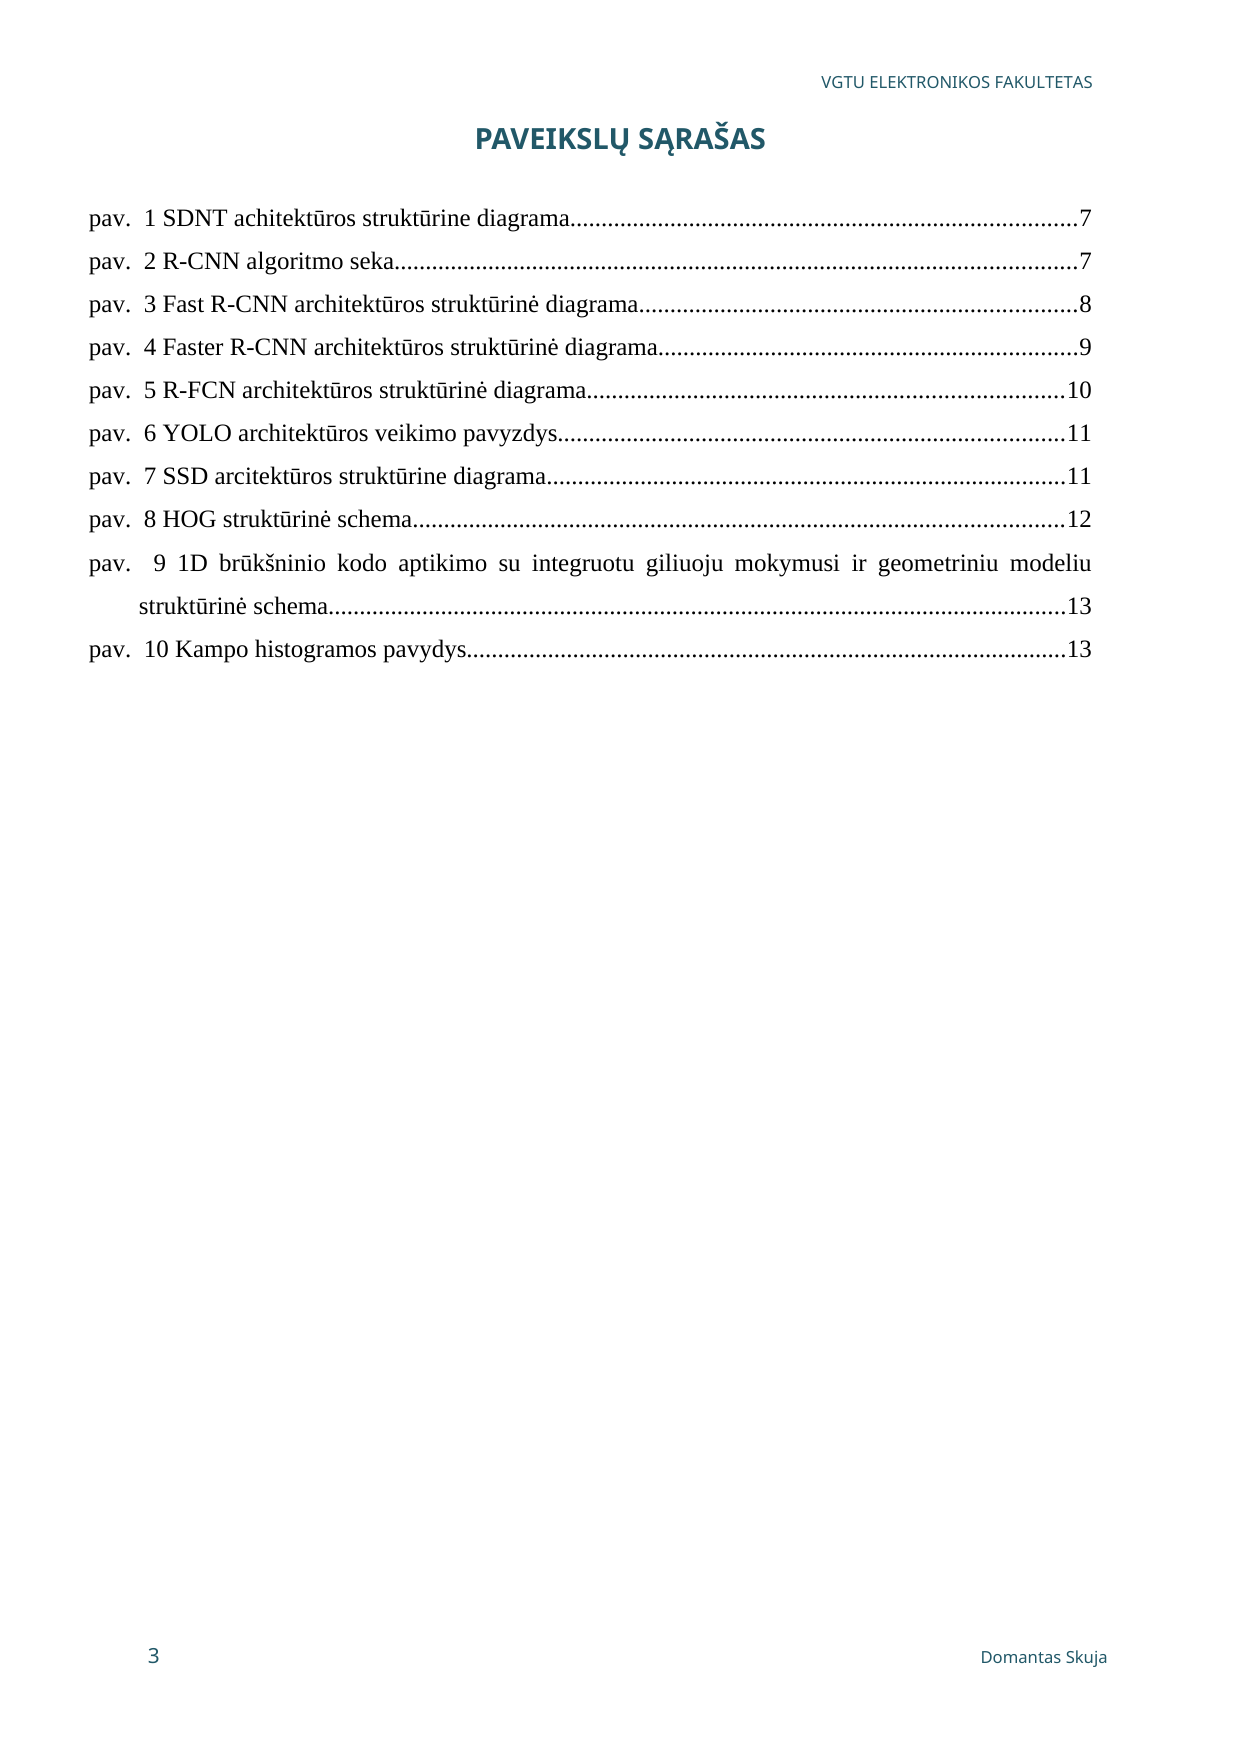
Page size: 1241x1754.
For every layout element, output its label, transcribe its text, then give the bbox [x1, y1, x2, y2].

text pav. 2 R-CNN algoritmo seka 7 [89, 246, 1092, 274]
text pav. 3 Fast R-CNN architektūros struktūrinė diagrama 8 [89, 289, 1092, 318]
text pav. 6 YOLO architektūros veikimo pavyzdys 11 [89, 418, 1092, 447]
text pav. 5 R-FCN architektūros struktūrinė diagrama 10 [89, 375, 1092, 404]
text pav. 1 SDNT achitektūros struktūrine diagrama 7 [89, 203, 1092, 231]
text pav. 4 Faster R-CNN architektūros struktūrinė diagrama 9 [89, 332, 1092, 361]
text pav. 9 1D brūkšninio kodo aptikimo su integruotu giliuoju mokymusi ir geometriniu modeliu struktūrinė schema 13 [89, 548, 1092, 619]
subtitle Paveikslų sąrašas [89, 118, 1092, 158]
text pav. 7 SSD arcitektūros struktūrine diagrama 11 [89, 461, 1092, 490]
text pav. 10 Kampo histogramos pavydys 13 [89, 634, 1092, 663]
text pav. 8 HOG struktūrinė schema 12 [89, 504, 1092, 533]
